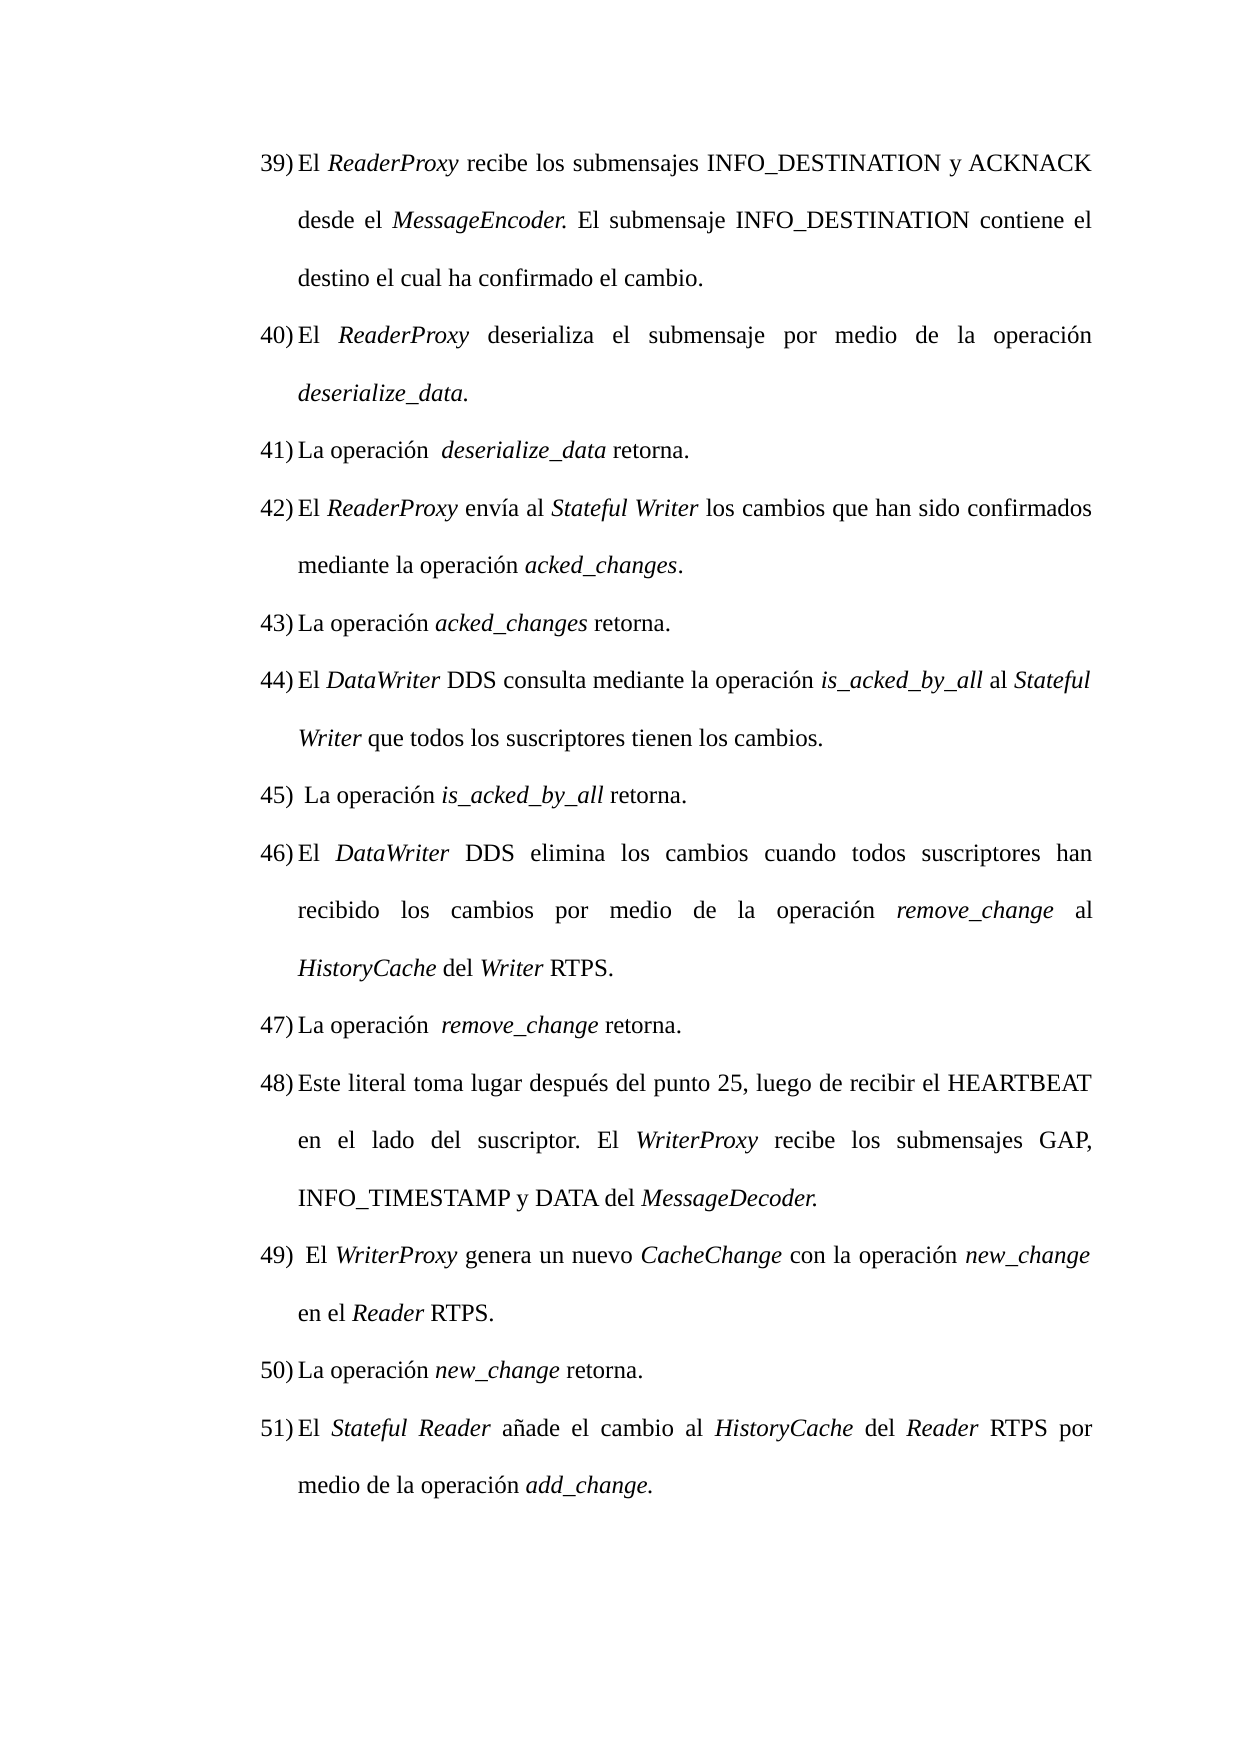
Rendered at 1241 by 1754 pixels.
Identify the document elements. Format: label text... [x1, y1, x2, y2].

list La operación is_acked_by_all retorna. [260, 780, 1093, 809]
list El ReaderProxy recibe los submensajes INFO_DESTINATION y ACKNACK desde el MessageEncoder. El submensaje INFO_DESTINATION contiene el destino el cual ha confirmado el cambio. [260, 148, 1093, 291]
list El ReaderProxy deserializa el submensaje por medio de la operación deserialize_data. [260, 320, 1093, 406]
list Este literal toma lugar después del punto 25, luego de recibir el HEARTBEAT en el lado del suscriptor. El WriterProxy recibe los submensajes GAP, INFO_TIMESTAMP y DATA del MessageDecoder. [260, 1068, 1093, 1211]
list El Stateful Reader añade el cambio al HistoryCache del Reader RTPS por medio de la operación add_change. [260, 1413, 1093, 1499]
list El ReaderProxy envía al Stateful Writer los cambios que han sido confirmados mediante la operación acked_changes. [260, 493, 1093, 579]
list La operación remove_change retorna. [260, 1010, 1093, 1039]
list El DataWriter DDS elimina los cambios cuando todos suscriptores han recibido los cambios por medio de la operación remove_change al HistoryCache del Writer RTPS. [260, 838, 1093, 981]
list El WriterProxy genera un nuevo CacheChange con la operación new_change en el Reader RTPS. [260, 1240, 1093, 1326]
list La operación acked_changes retorna. [260, 608, 1093, 636]
list La operación new_change retorna. [260, 1355, 1093, 1384]
list La operación deserialize_data retorna. [260, 435, 1093, 464]
list El DataWriter DDS consulta mediante la operación is_acked_by_all al Stateful Writer que todos los suscriptores tienen los cambios. [260, 665, 1093, 751]
